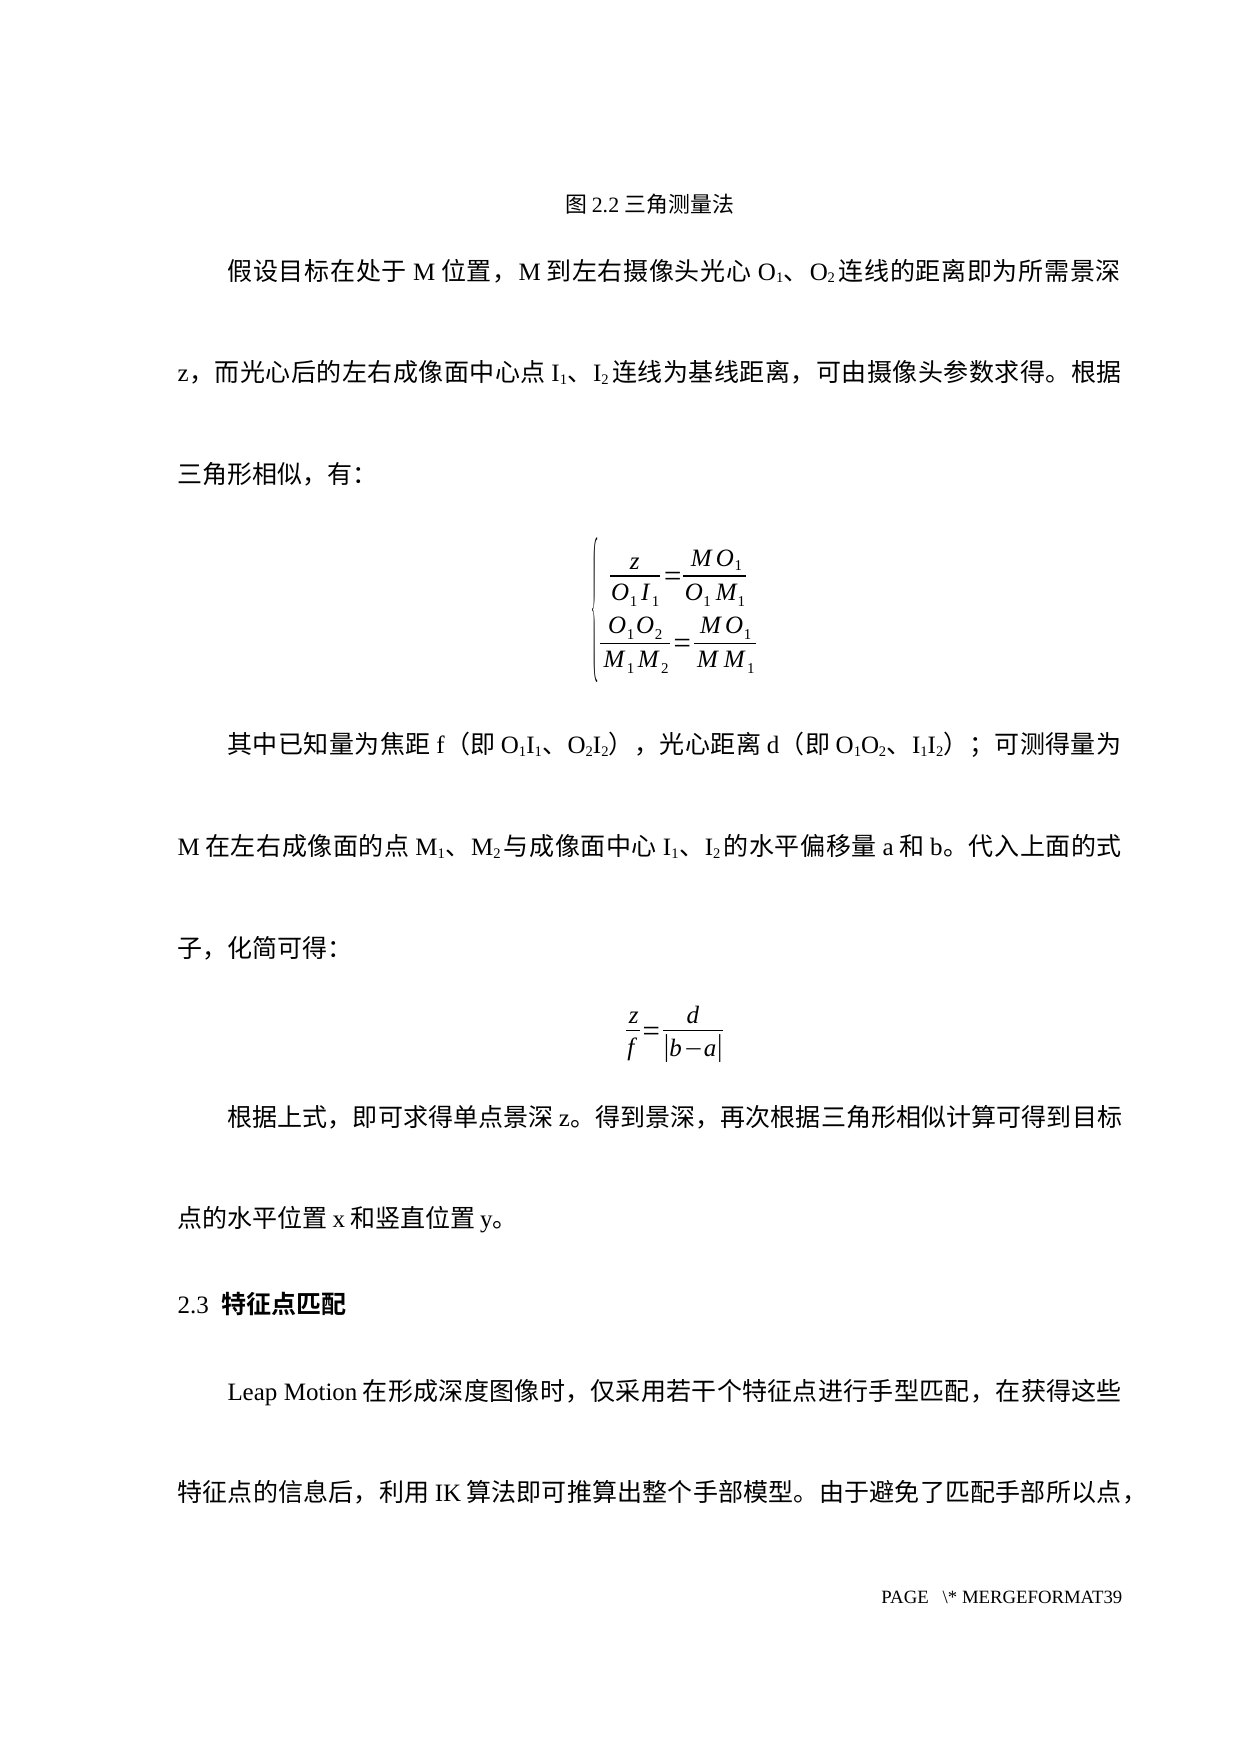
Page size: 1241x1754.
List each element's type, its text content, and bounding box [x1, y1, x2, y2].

text 其中已知量为焦距f（即O1I1、O2I2），光心距离d（即O1O2、I1I2）；可测得量为M在左右成像面的点M1、M2与成像面中心I1、I2的水平偏移量a和b。代入上面的式子，化简可得： [177, 709, 1122, 981]
subtitle 特征点匹配 [177, 1269, 1122, 1337]
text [177, 1355, 1122, 1525]
text 假设目标在处于M位置，M到左右摄像头光心O1、O2连线的距离即为所需景深z，而光心后的左右成像面中心点I1、I2连线为基线距离，可由摄像头参数求得。根据三角形相似，有： [177, 235, 1122, 507]
text 图2.2 三角测量法 [177, 185, 1122, 219]
text 根据上式，即可求得单点景深z。得到景深，再次根据三角形相似计算可得到目标点的水平位置x和竖直位置y。 [177, 1081, 1122, 1251]
